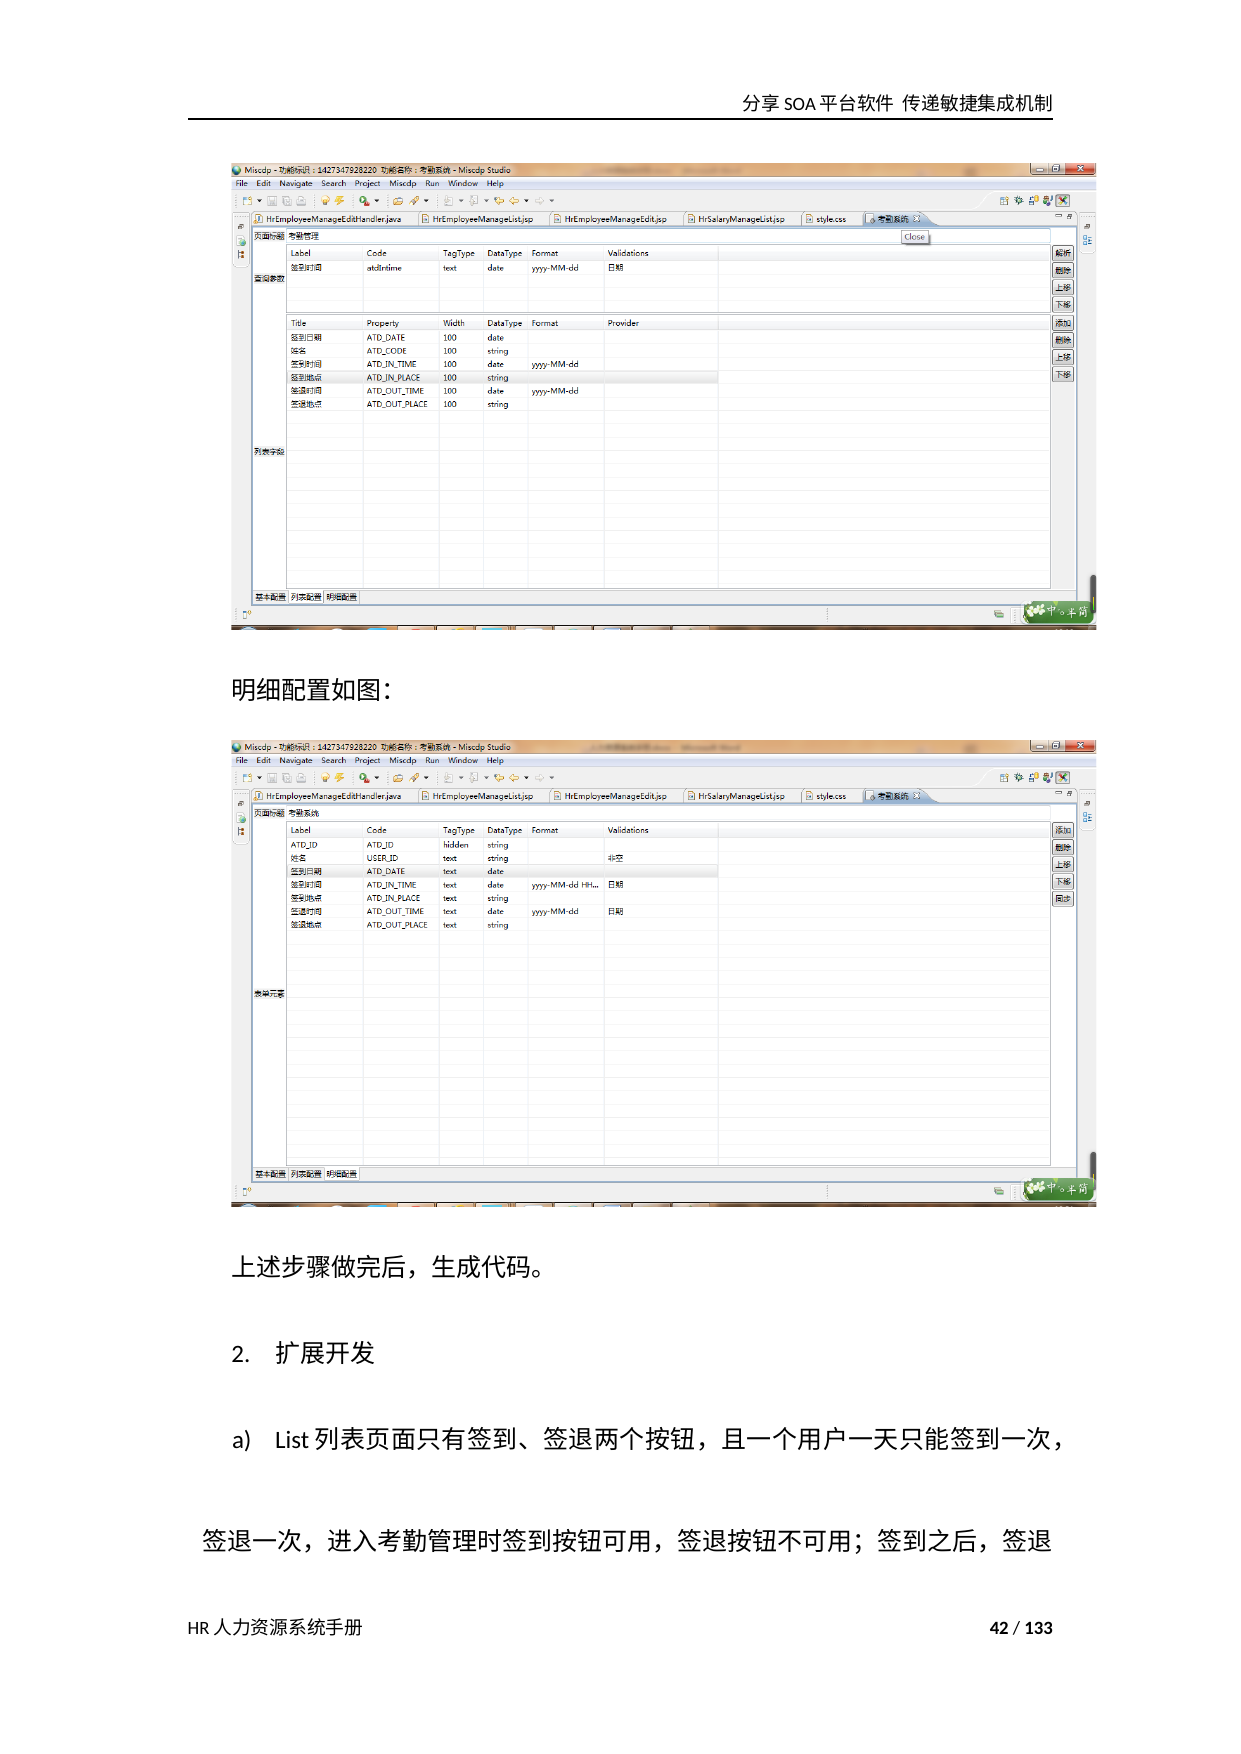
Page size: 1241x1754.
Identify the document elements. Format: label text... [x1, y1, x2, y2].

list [202, 1403, 1053, 1573]
text 明细配置如图： [187, 654, 1053, 722]
picture [231, 163, 1097, 630]
picture [231, 740, 1097, 1207]
list 扩展开发 [231, 1317, 1053, 1385]
text 上述步骤做完后，生成代码。 [187, 1231, 1053, 1299]
